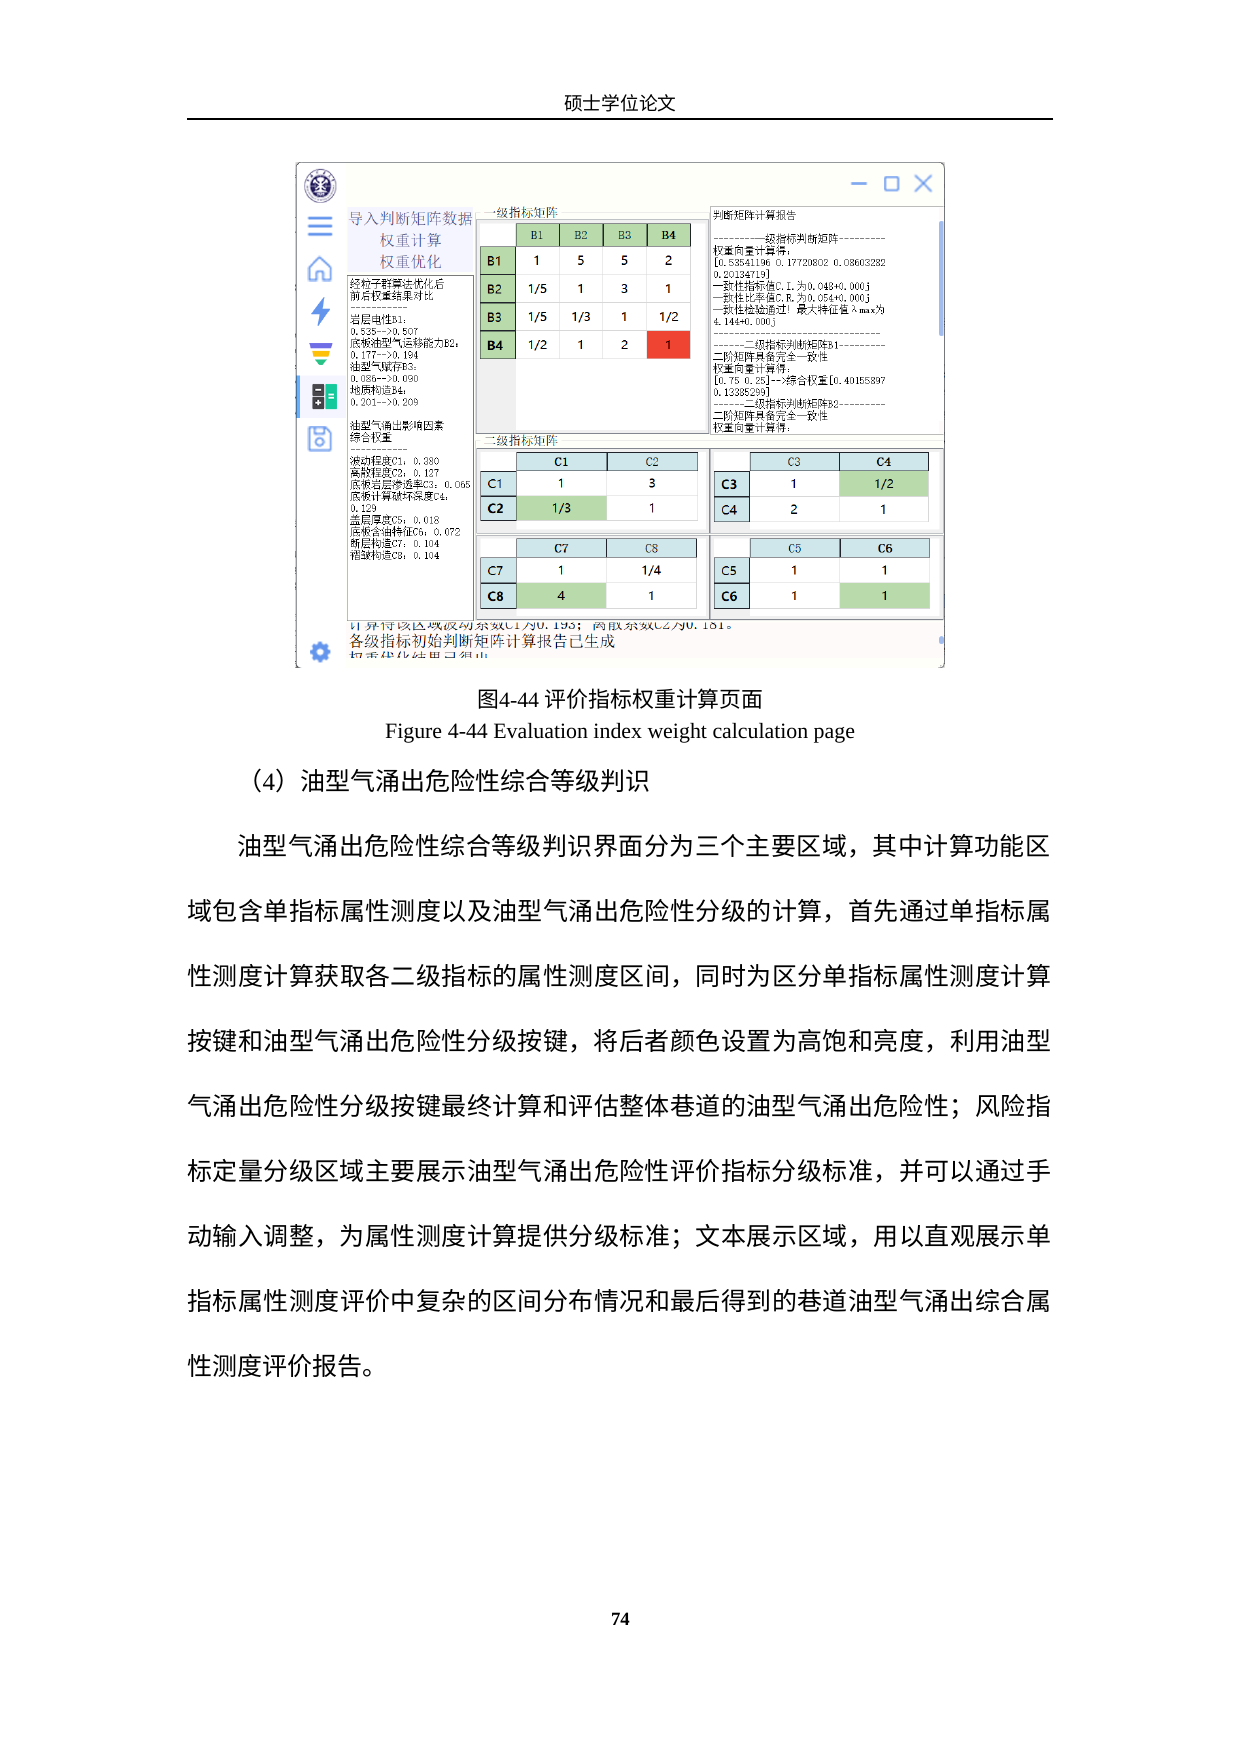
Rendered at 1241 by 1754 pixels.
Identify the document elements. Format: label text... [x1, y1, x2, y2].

text （4）油型气涌出危险性综合等级判识 [187, 747, 1053, 812]
text 油型气涌出危险性综合等级判识界面分为三个主要区域，其中计算功能区域包含单指标属性测度以及油型气涌出危险性分级的计算，首先通过单指标属性测度计算获取各二级指标的属性测度区间，同时为区分单指标属性测度计算按键和油型气涌出危险性分级按键，将后者颜色设置为高饱和亮度，利用油型气涌出危险性分级按键最终计算和评估整体巷道的油型气涌出危险性；风险指标定量分级区域主要展示油型气涌出危险性评价指标分级标准，并可以通过手动输入调整，为属性测度计算提供分级标准；文本展示区域，用以直观展示单指标属性测度评价中复杂的区间分布情况和最后得到的巷道油型气涌出综合属性测度评价报告。 [187, 812, 1053, 1397]
picture [295, 162, 945, 668]
